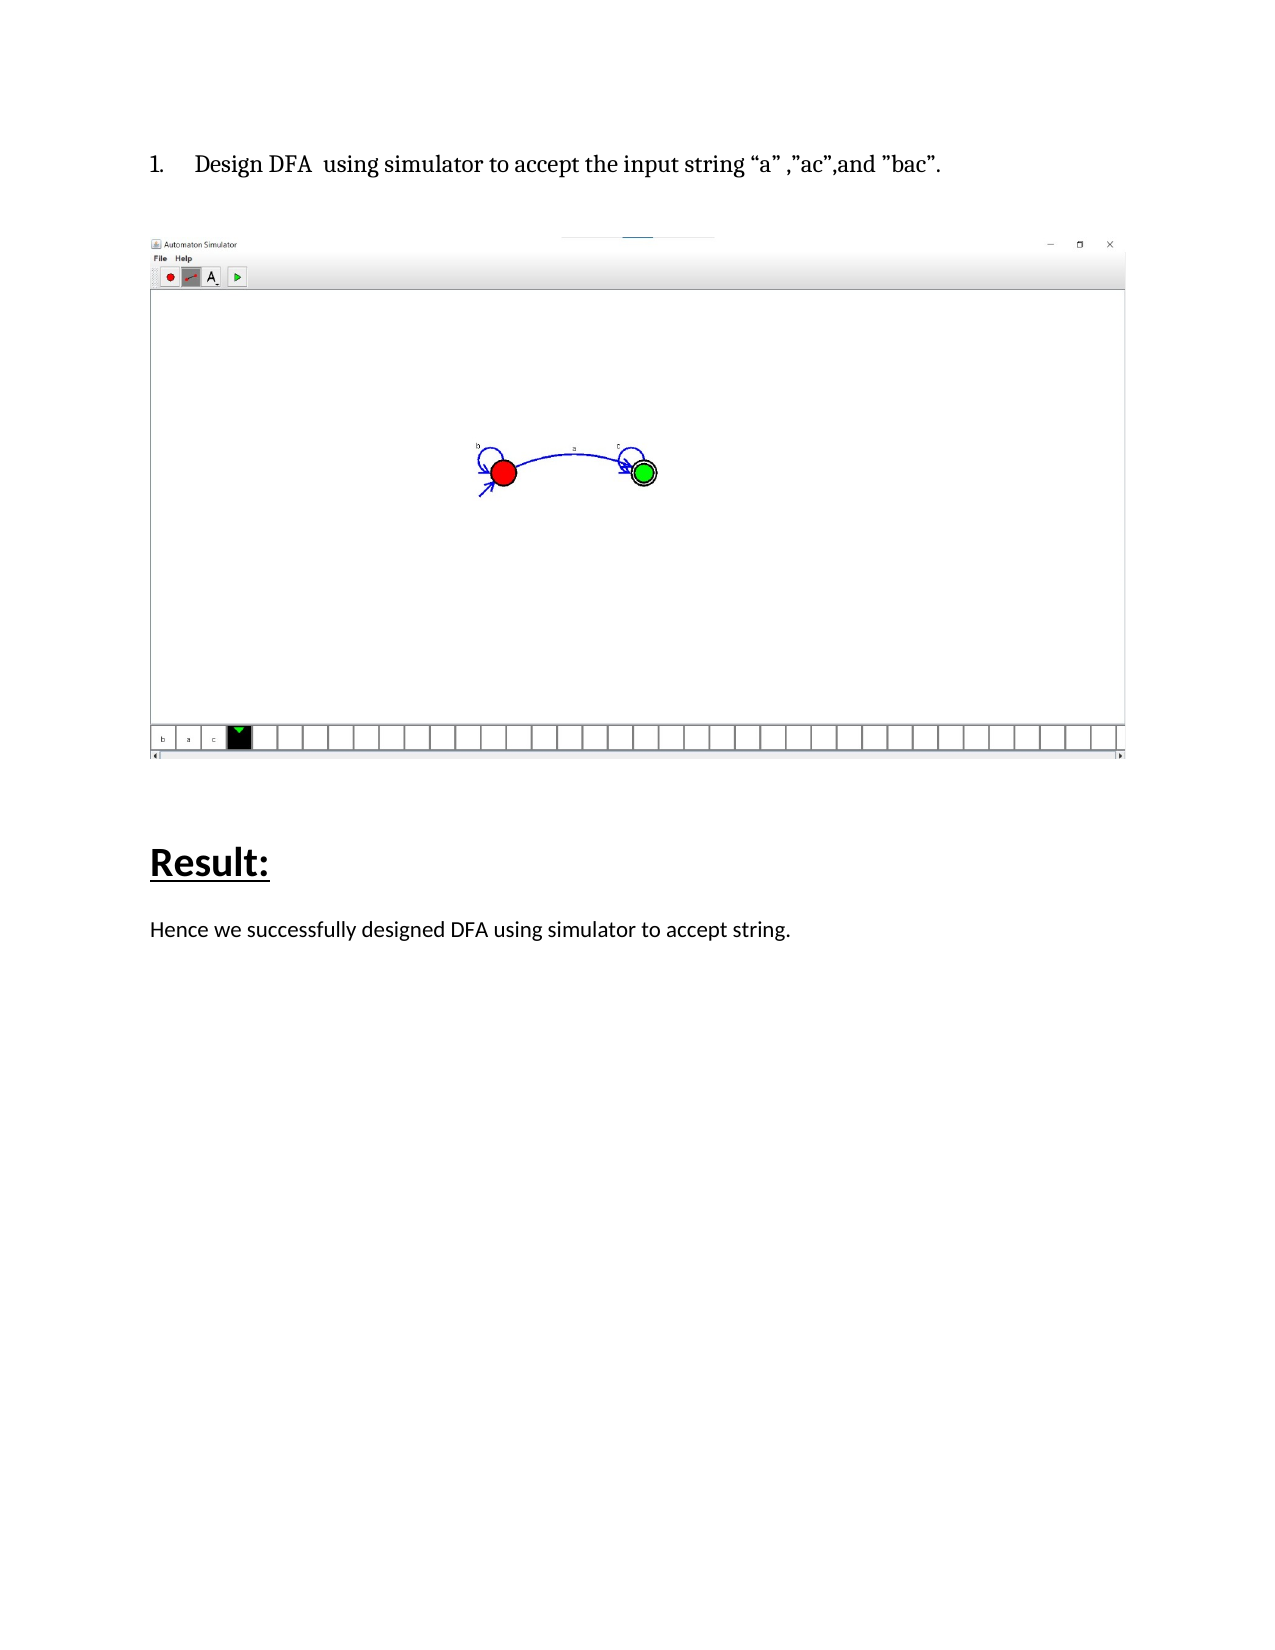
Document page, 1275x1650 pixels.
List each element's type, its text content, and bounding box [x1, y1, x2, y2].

text Hence we successfully designed DFA using simulator to accept string. [150, 916, 1125, 944]
text Result: [150, 836, 1125, 887]
picture [150, 237, 1125, 759]
list Design DFA using simulator to accept the input string “a” ,”ac”,and ”bac”. [150, 150, 1125, 179]
